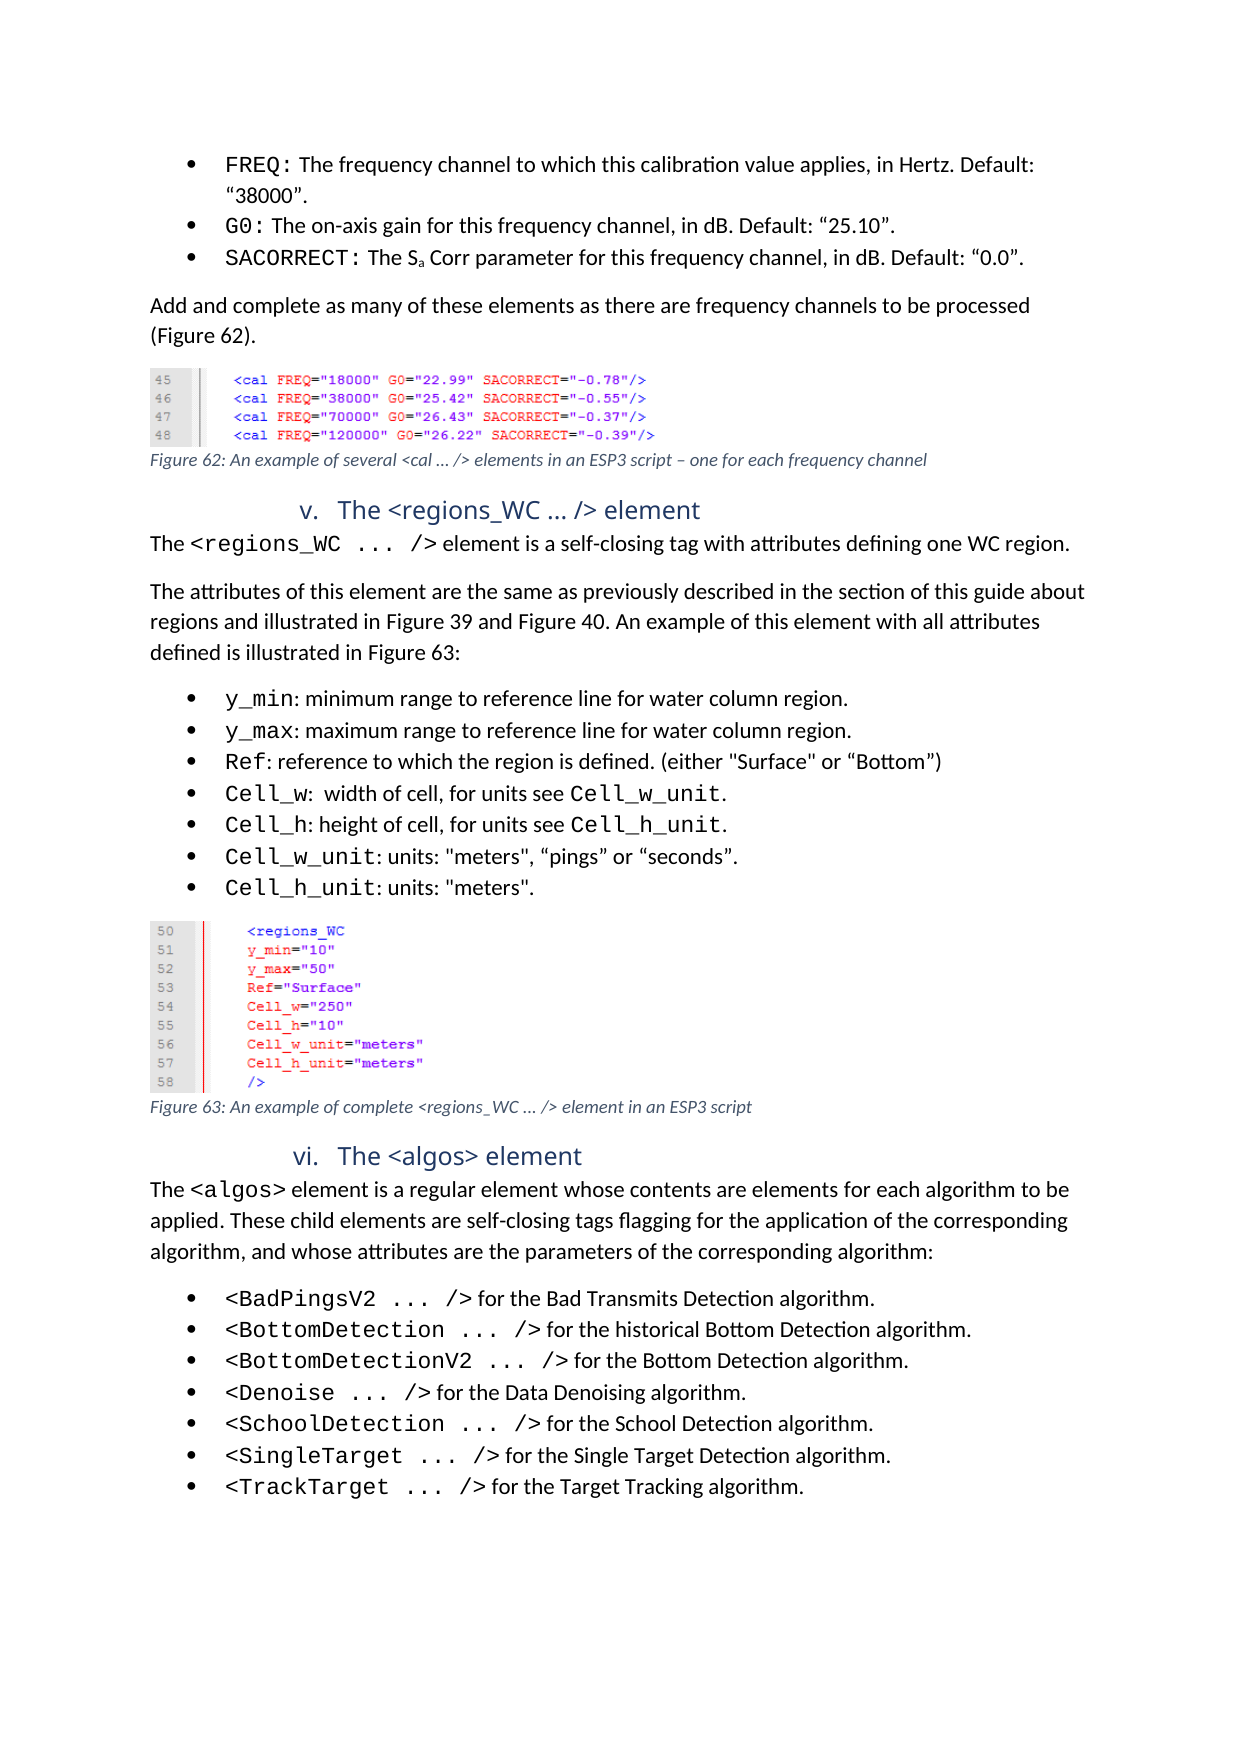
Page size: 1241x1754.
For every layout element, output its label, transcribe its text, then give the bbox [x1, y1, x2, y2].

list <BadPingsV2 ... /> for the Bad Transmits Detection algorithm. [187, 1284, 1090, 1313]
list <SingleTarget ... /> for the Single Target Detection algorithm. [187, 1441, 1090, 1470]
text Add and complete as many of these elements as there are frequency channels to be processed (Figure 62). [150, 291, 1090, 349]
list Cell_w_unit: units: "meters", “pings” or “seconds”. [187, 842, 1090, 871]
list <Denoise ... /> for the Data Denoising algorithm. [187, 1378, 1090, 1407]
list <BottomDetectionV2 ... /> for the Bottom Detection algorithm. [187, 1347, 1090, 1376]
list Cell_h: height of cell, for units see Cell_h_unit. [187, 810, 1090, 839]
list <BottomDetection ... /> for the historical Bottom Detection algorithm. [187, 1315, 1090, 1344]
text The attributes of this element are the same as previously described in the section of this guide about regions and illustrated in Figure 39 and Figure 40. An example of this element with all attributes defined is illustrated in Figure 63: [150, 577, 1090, 666]
list <SchoolDetection ... /> for the School Detection algorithm. [187, 1409, 1090, 1439]
list SACORRECT: The Sa Corr parameter for this frequency channel, in dB. Default: “0.0”. [187, 243, 1090, 272]
text The <algos> element is a regular element whose contents are elements for each algorithm to be applied. These child elements are self-closing tags flagging for the application of the corresponding algorithm, and whose attributes are the parameters of the corresponding algorithm: [150, 1175, 1090, 1265]
list Cell_h_unit: units: "meters". [187, 873, 1090, 902]
list Ref: reference to which the region is defined. (either "Surface" or “Bottom”) [187, 747, 1090, 777]
list y_max: maximum range to reference line for water column region. [187, 716, 1090, 745]
list <TrackTarget ... /> for the Target Tracking algorithm. [187, 1472, 1090, 1502]
subtitle The <regions_WC ... /> element [319, 492, 1090, 526]
subtitle The <algos> element [319, 1138, 1090, 1173]
list FREQ: The frequency channel to which this calibration value applies, in Hertz. Default: “38000”. [187, 150, 1090, 209]
picture [150, 368, 661, 447]
list y_min: minimum range to reference line for water column region. [187, 684, 1090, 714]
text The <regions_WC ... /> element is a self-closing tag with attributes defining one WC region. [150, 529, 1090, 558]
picture [150, 921, 434, 1093]
list G0: The on-axis gain for this frequency channel, in dB. Default: “25.10”. [187, 212, 1090, 241]
list Cell_w: width of cell, for units see Cell_w_unit. [187, 779, 1090, 808]
